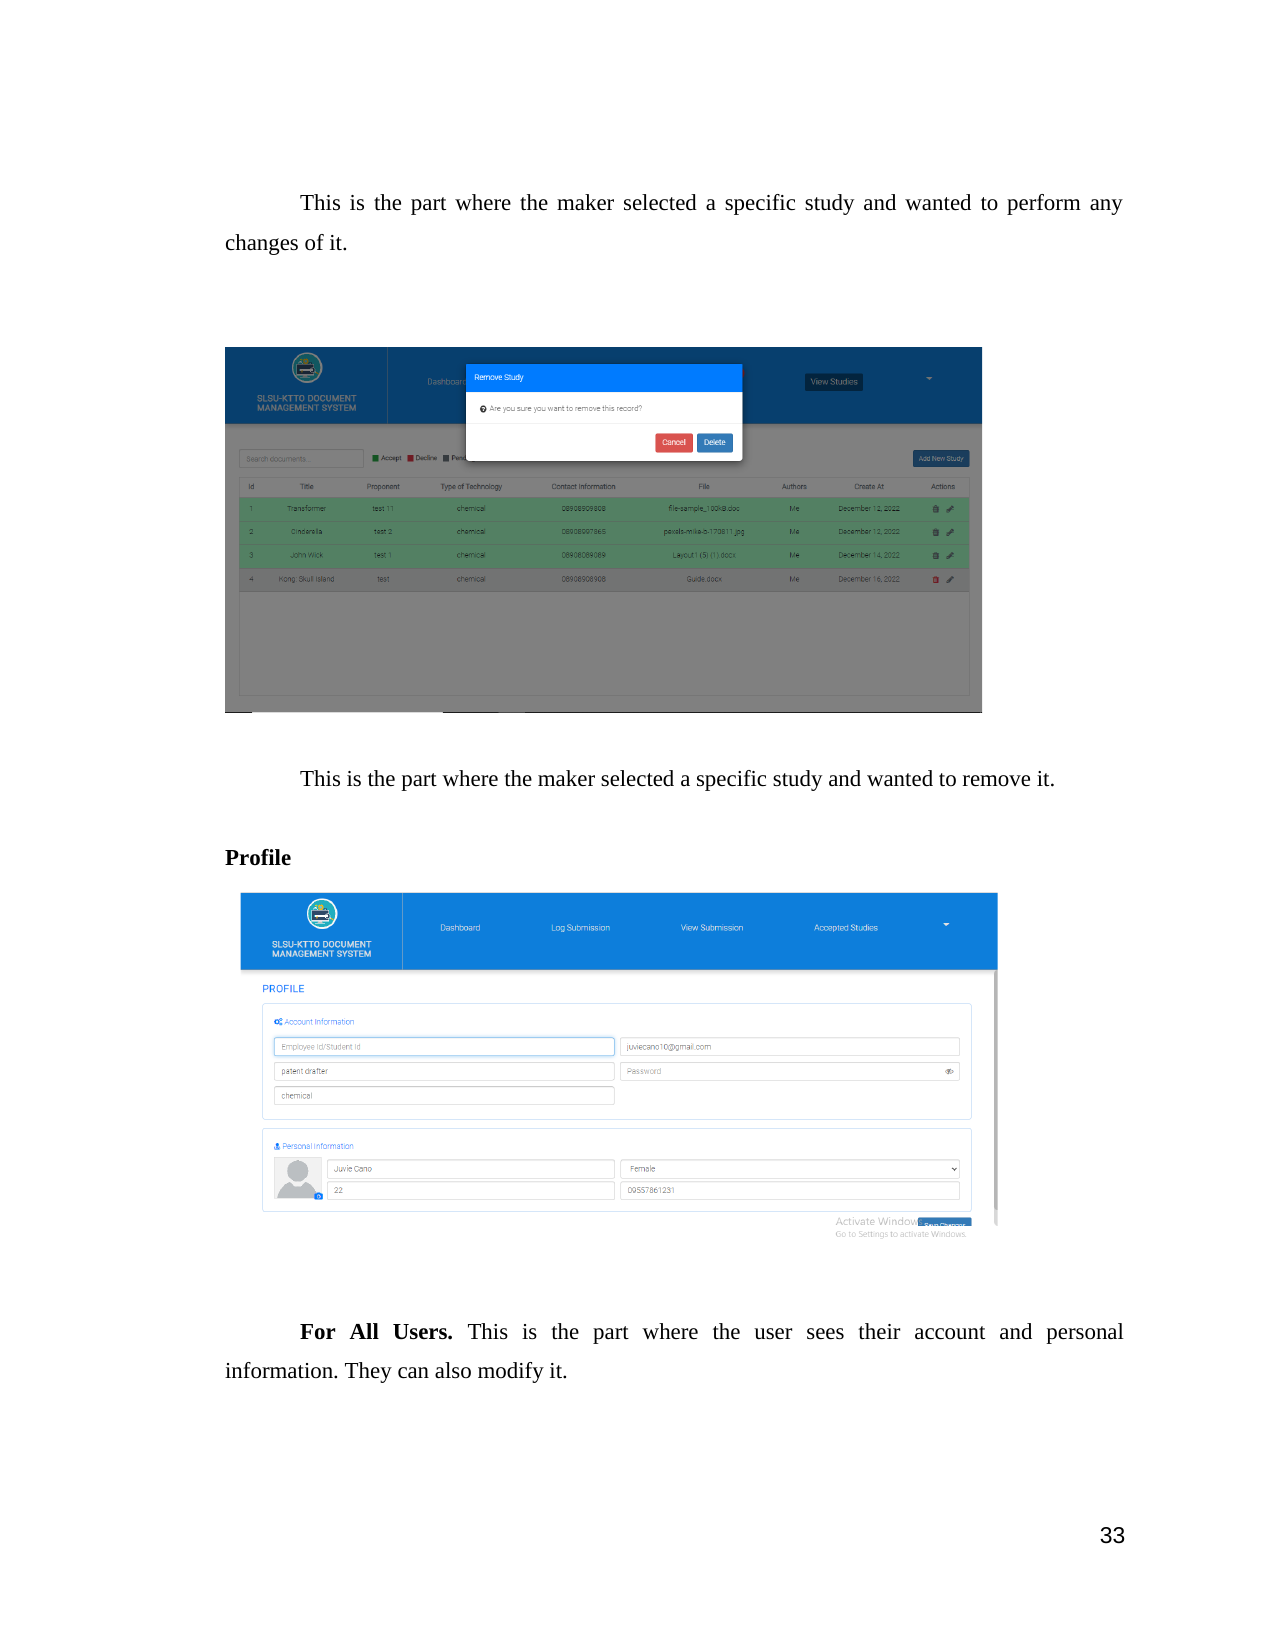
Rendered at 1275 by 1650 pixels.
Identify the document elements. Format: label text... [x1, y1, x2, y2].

picture [225, 347, 983, 713]
text Profile [225, 844, 1125, 870]
text This is the part where the maker selected a specific study and wanted to remove it. [225, 765, 1125, 791]
text This is the part where the maker selected a specific study and wanted to perform any changes of it. [225, 189, 1125, 255]
picture [240, 892, 998, 1258]
text For All Users. This is the part where the user sees their account and personal information. They can also modify it. [225, 1318, 1125, 1384]
